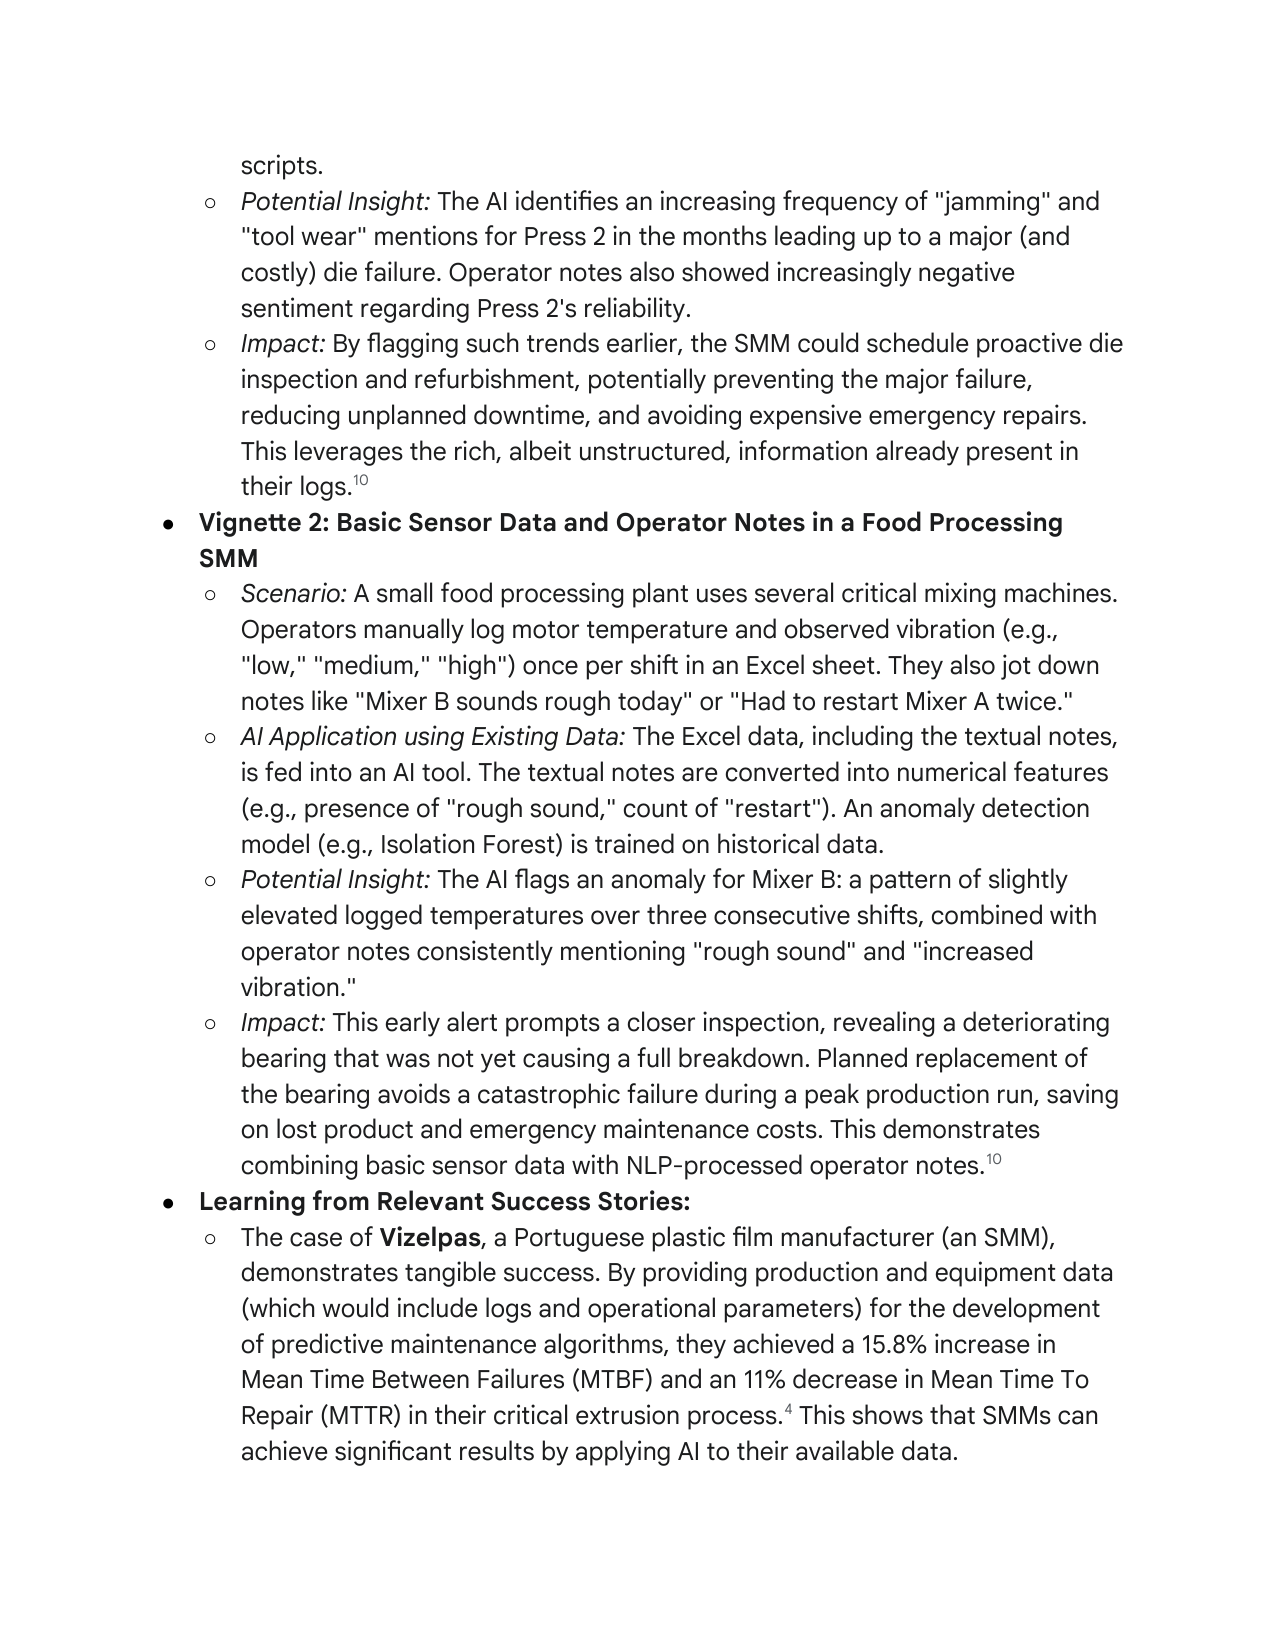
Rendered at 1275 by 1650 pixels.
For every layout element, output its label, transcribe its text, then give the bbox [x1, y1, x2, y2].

list AI Application using Existing Data: The Excel data, including the textual notes, is fed into an AI tool. The textual notes are converted into numerical features (e.g., presence of "rough sound," count of "restart"). An anomaly detection model (e.g., Isolation Forest) is trained on historical data. [203, 722, 1125, 860]
list Vignette 2: Basic Sensor Data and Operator Notes in a Food Processing SMM [161, 507, 1125, 574]
list Potential Insight: The AI flags an anomaly for Mixer B: a pattern of slightly elevated logged temperatures over three consecutive shifts, combined with operator notes consistently mentioning "rough sound" and "increased vibration." [203, 864, 1125, 1003]
list The case of Vizelpas, a Portuguese plastic film manufacturer (an SMM), demonstrates tangible success. By providing production and equipment data (which would include logs and operational parameters) for the development of predictive maintenance algorithms, they achieved a 15.8% increase in Mean Time Between Failures (MTBF) and an 11% decrease in Mean Time To Repair (MTTR) in their critical extrusion process.4 This shows that SMMs can achieve significant results by applying AI to their available data. [203, 1222, 1125, 1468]
list Scenario: A small food processing plant uses several critical mixing machines. Operators manually log motor temperature and observed vibration (e.g., "low," "medium," "high") once per shift in an Excel sheet. They also jot down notes like "Mixer B sounds rough today" or "Had to restart Mixer A twice." [203, 579, 1125, 717]
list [203, 150, 1125, 181]
list Learning from Relevant Success Stories: [161, 1186, 1125, 1217]
list Impact: By flagging such trends earlier, the SMM could schedule proactive die inspection and refurbishment, potentially preventing the major failure, reducing unplanned downtime, and avoiding expensive emergency repairs. This leverages the rich, albeit unstructured, information already present in their logs.10 [203, 329, 1125, 503]
list Potential Insight: The AI identifies an increasing frequency of "jamming" and "tool wear" mentions for Press 2 in the months leading up to a major (and costly) die failure. Operator notes also showed increasingly negative sentiment regarding Press 2's reliability. [203, 186, 1125, 324]
list Impact: This early alert prompts a closer inspection, revealing a deteriorating bearing that was not yet causing a full breakdown. Planned replacement of the bearing avoids a catastrophic failure during a peak production run, saving on lost product and emergency maintenance costs. This demonstrates combining basic sensor data with NLP-processed operator notes.10 [203, 1007, 1125, 1182]
